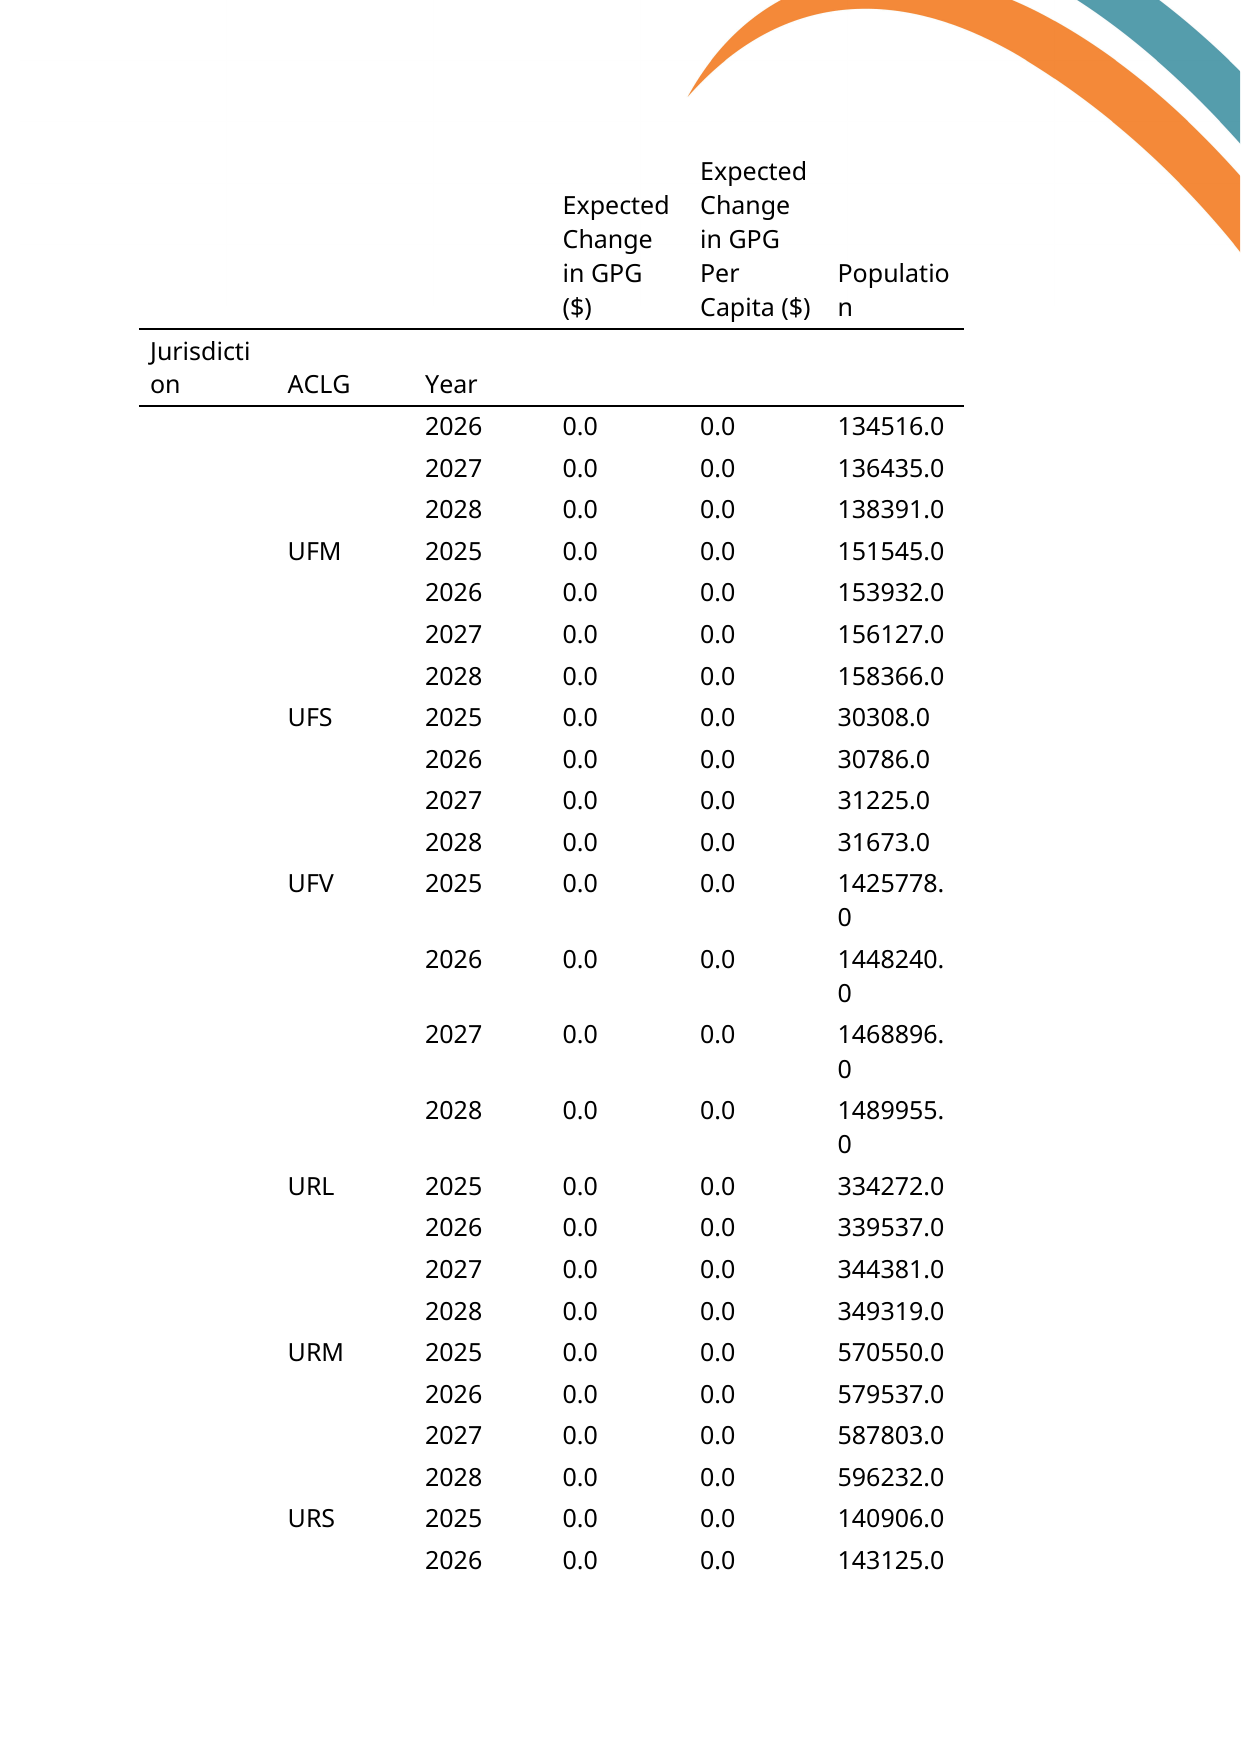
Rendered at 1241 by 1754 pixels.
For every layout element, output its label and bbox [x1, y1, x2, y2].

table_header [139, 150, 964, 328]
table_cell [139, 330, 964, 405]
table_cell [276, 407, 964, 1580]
picture [19, 0, 1241, 306]
